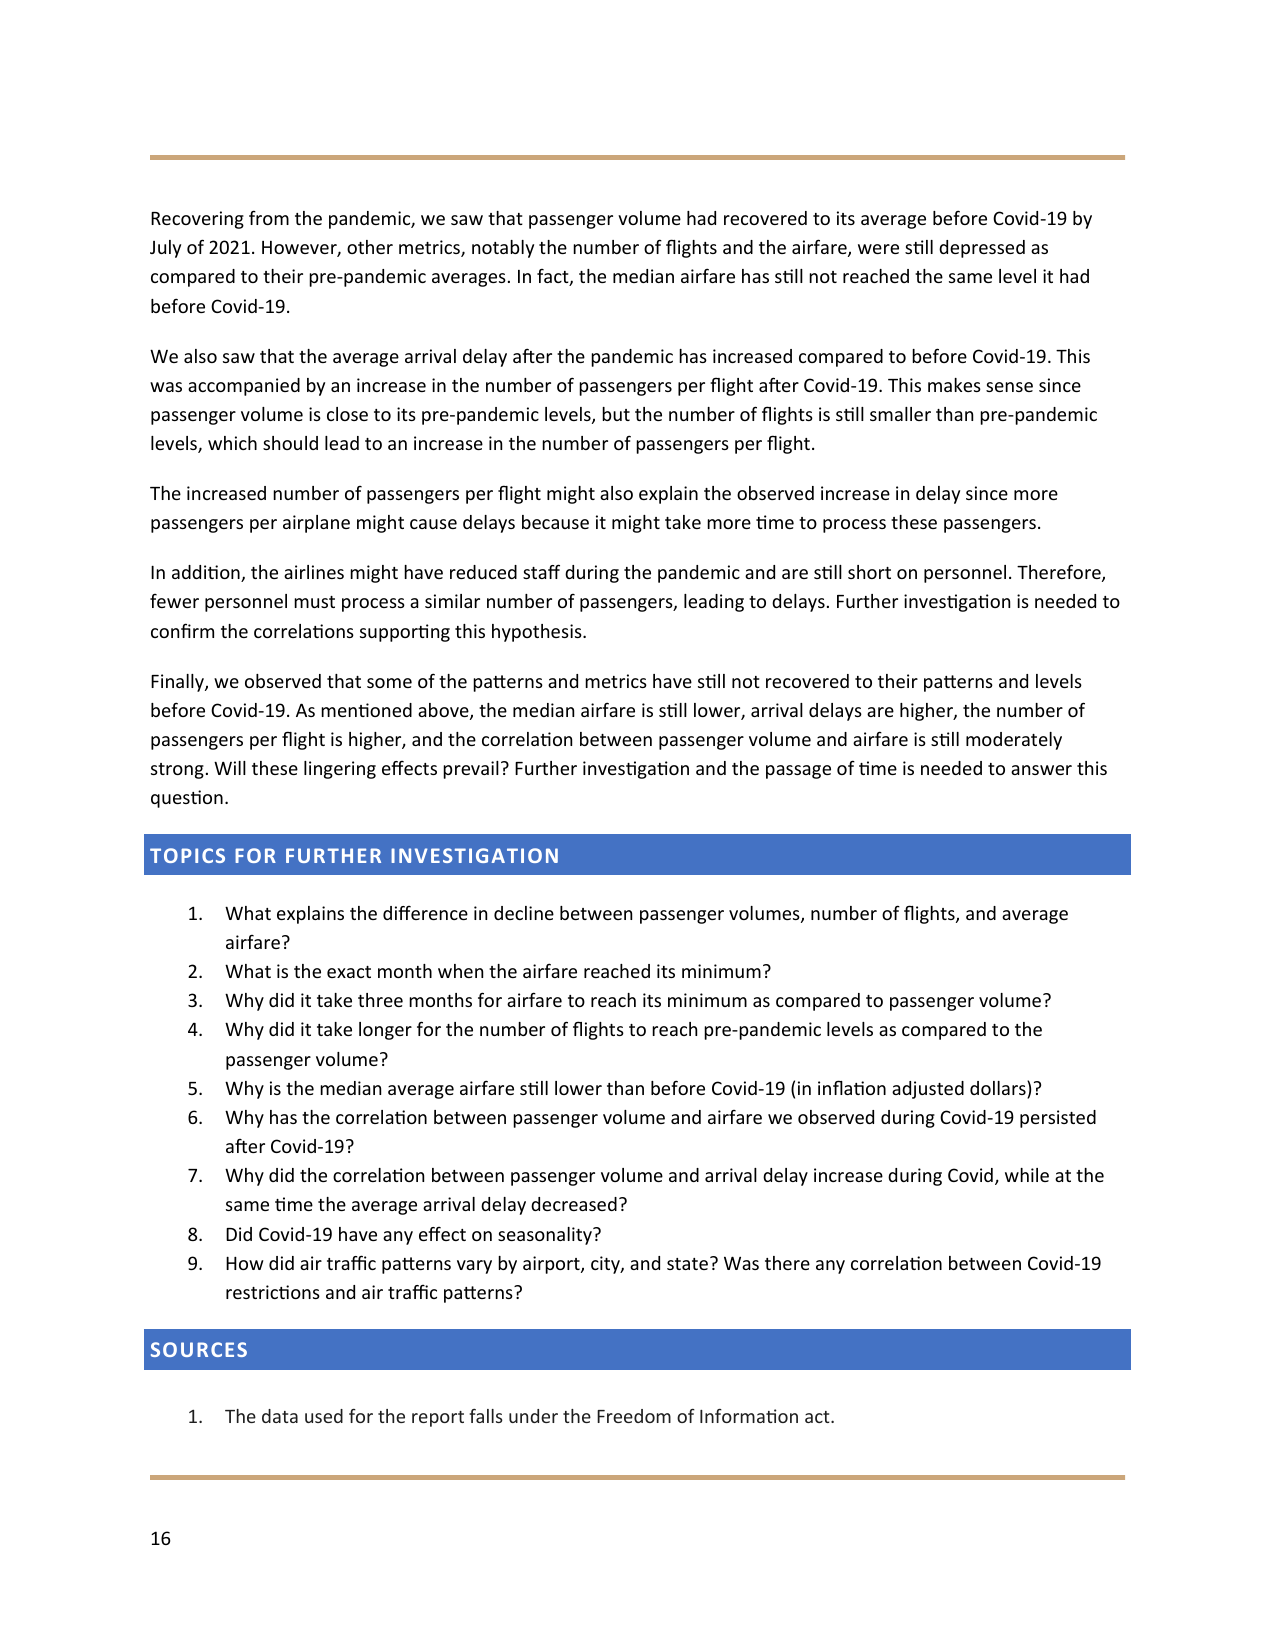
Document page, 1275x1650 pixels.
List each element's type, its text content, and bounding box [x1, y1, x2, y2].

list Why did it take three months for airfare to reach its minimum as compared to passenger volume? [187, 987, 1125, 1013]
picture [150, 155, 1125, 160]
list Why is the median average airfare still lower than before Covid-19 (in inflation adjusted dollars)? [187, 1075, 1125, 1100]
text Recovering from the pandemic, we saw that passenger volume had recovered to its average before Covid-19 by July of 2021. However, other metrics, notably the number of flights and the airfare, were still depressed as compared to their pre-pandemic averages. In fact, the median airfare has still not reached the same level it had before Covid-19. [150, 205, 1125, 318]
list Why has the correlation between passenger volume and airfare we observed during Covid-19 persisted after Covid-19? [187, 1104, 1125, 1159]
text We also saw that the average arrival delay after the pandemic has increased compared to before Covid-19. This was accompanied by an increase in the number of passengers per flight after Covid-19. This makes sense since passenger volume is close to its pre-pandemic levels, but the number of flights is still smaller than pre-pandemic levels, which should lead to an increase in the number of passengers per flight. [150, 343, 1125, 456]
list How did air traffic patterns vary by airport, city, and state? Was there any correlation between Covid-19 restrictions and air traffic patterns? [187, 1250, 1125, 1304]
text In addition, the airlines might have reduced staff during the pandemic and are still short on personnel. Therefore, fewer personnel must process a similar number of passengers, leading to delays. Further investigation is needed to confirm the correlations supporting this hypothesis. [150, 559, 1125, 643]
list The data used for the report falls under the Freedom of Information act. [187, 1403, 1125, 1428]
list Why did it take longer for the number of flights to reach pre-pandemic levels as compared to the passenger volume? [187, 1017, 1125, 1071]
list What is the exact month when the airfare reached its minimum? [187, 958, 1125, 984]
picture [150, 1475, 1125, 1480]
list Did Covid-19 have any effect on seasonality? [187, 1221, 1125, 1246]
list Why did the correlation between passenger volume and arrival delay increase during Covid, while at the same time the average arrival delay decreased? [187, 1162, 1125, 1217]
text The increased number of passengers per flight might also explain the observed increase in delay since more passengers per airplane might cause delays because it might take more time to process these passengers. [150, 480, 1125, 535]
subtitle Topics for further investigation [150, 841, 1125, 869]
list What explains the difference in decline between passenger volumes, number of flights, and average airfare? [187, 900, 1125, 954]
text Finally, we observed that some of the patterns and metrics have still not recovered to their patterns and levels before Covid-19. As mentioned above, the median airfare is still lower, arrival delays are higher, the number of passengers per flight is higher, and the correlation between passenger volume and airfare is still moderately strong. Will these lingering effects prevail? Further investigation and the passage of time is needed to answer this question. [150, 668, 1125, 810]
